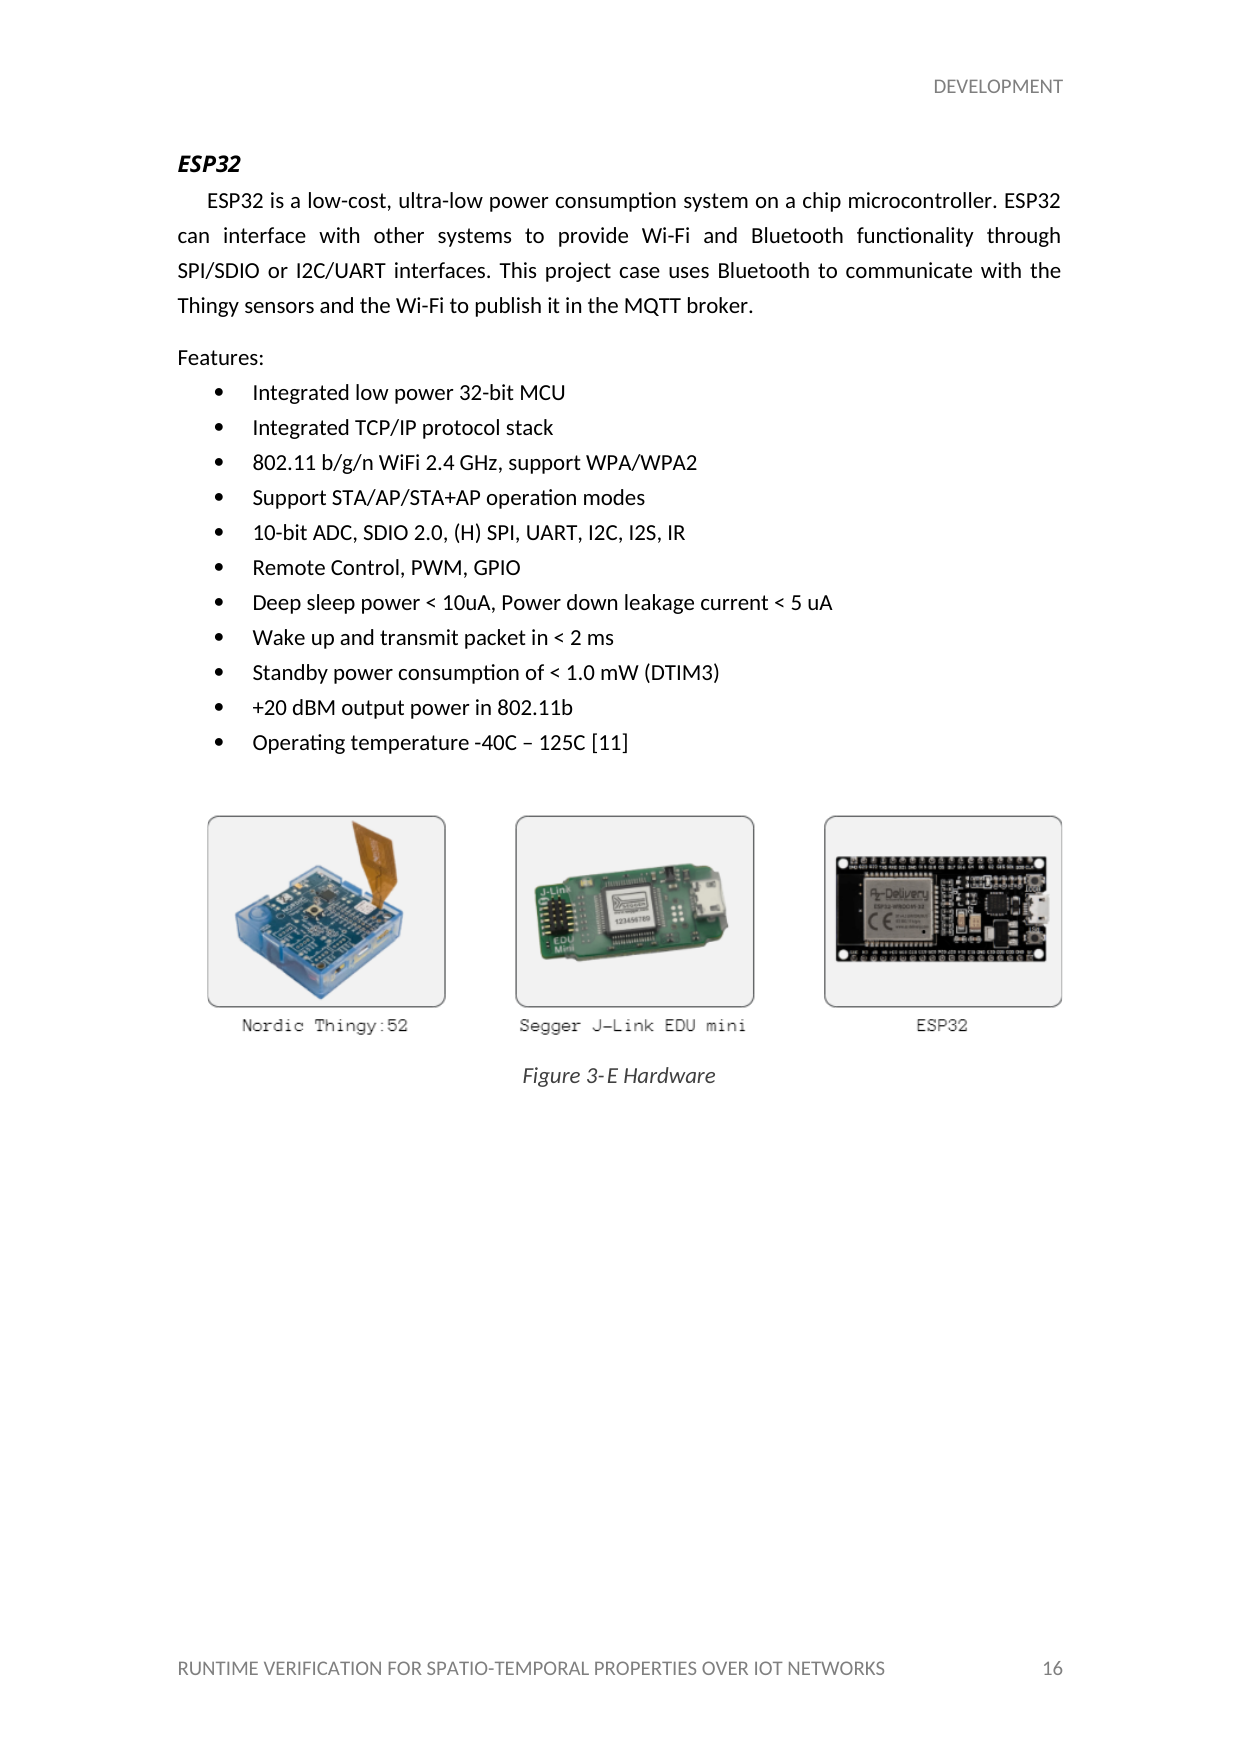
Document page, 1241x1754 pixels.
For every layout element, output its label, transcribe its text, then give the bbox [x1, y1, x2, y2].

list Deep sleep power < 10uA, Power down leakage current < 5 uA [215, 588, 1063, 616]
list Standby power consumption of < 1.0 mW (DTIM3) [215, 658, 1063, 686]
list 802.11 b/g/n WiFi 2.4 GHz, support WPA/WPA2 [215, 448, 1063, 476]
picture [207, 798, 1063, 1055]
list Wake up and transmit packet in < 2 ms [215, 623, 1063, 651]
list +20 dBM output power in 802.11b [215, 693, 1063, 721]
list Operating temperature -40C – 125C [215, 728, 1063, 756]
subtitle ESP32 [177, 148, 1063, 179]
list 10-bit ADC, SDIO 2.0, (H) SPI, UART, I2C, I2S, IR [215, 518, 1063, 546]
text Features: [177, 343, 1063, 371]
list Remote Control, PWM, GPIO [215, 553, 1063, 581]
list Support STA/AP/STA+AP operation modes [215, 483, 1063, 511]
list Integrated low power 32-bit MCU [215, 378, 1063, 406]
list Integrated TCP/IP protocol stack [215, 413, 1063, 441]
text Figure 3-B Hardware [177, 1061, 1063, 1089]
text ESP32 is a low-cost, ultra-low power consumption system on a chip microcontroller. ESP32 can interface with other systems to provide Wi-Fi and Bluetooth functionality through SPI/SDIO or I2C/UART interfaces. This project case uses Bluetooth to communicate with the Thingy sensors and the Wi-Fi to publish it in the MQTT broker. [177, 187, 1063, 320]
